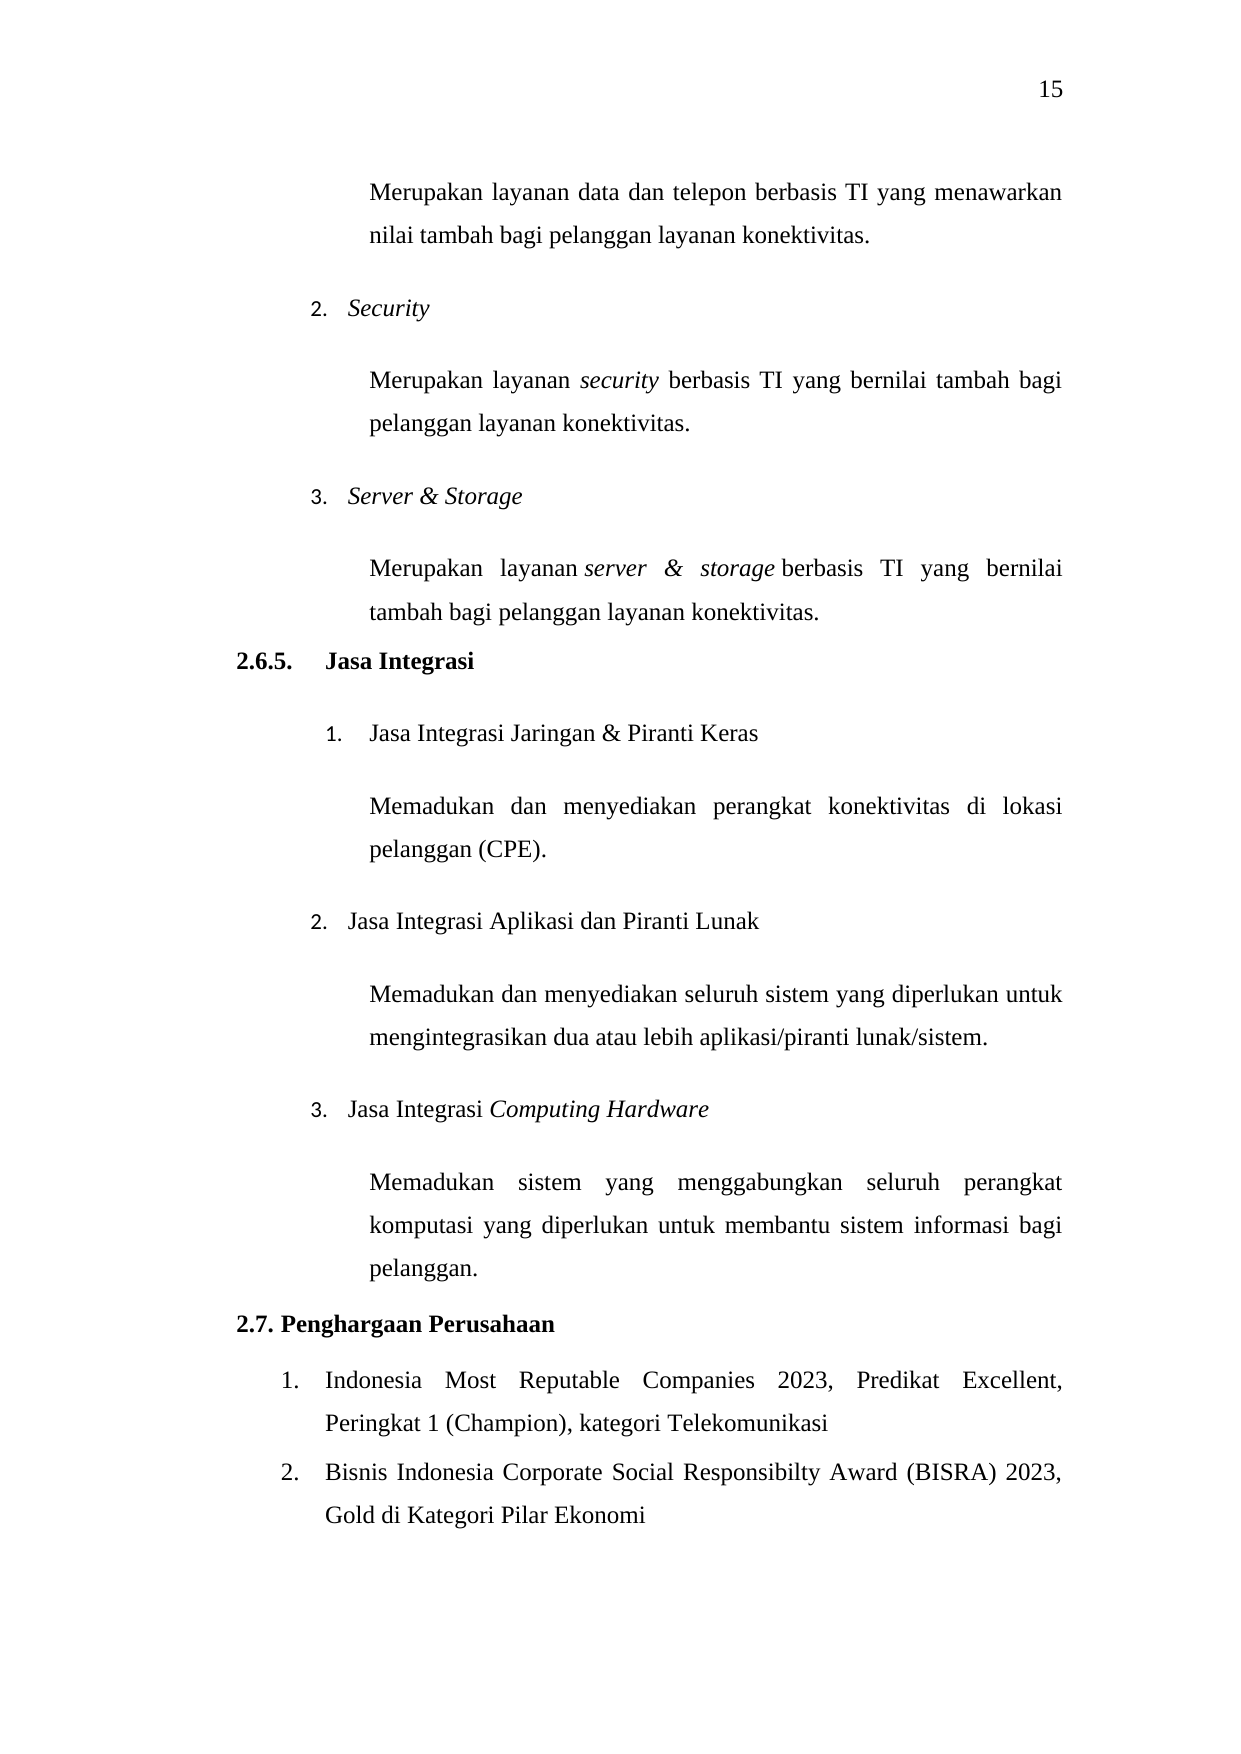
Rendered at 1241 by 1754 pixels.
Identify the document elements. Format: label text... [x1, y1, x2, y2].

text Merupakan layanan data dan telepon berbasis TI yang menawarkan nilai tambah bagi pelanggan layanan konektivitas. [369, 177, 1063, 249]
text Jasa Integrasi Computing Hardware [310, 1094, 1063, 1123]
text Memadukan dan menyediakan perangkat konektivitas di lokasi pelanggan (CPE). [369, 791, 1063, 863]
text Jasa Integrasi [236, 646, 1063, 675]
list Jasa Integrasi Jaringan & Piranti Keras [325, 718, 1063, 747]
text Merupakan layanan server & storage berbasis TI yang bernilai tambah bagi pelanggan layanan konektivitas. [369, 553, 1063, 625]
text Security [310, 293, 1063, 322]
text Memadukan dan menyediakan seluruh sistem yang diperlukan untuk mengintegrasikan dua atau lebih aplikasi/piranti lunak/sistem. [369, 979, 1063, 1051]
text Server & Storage [310, 481, 1063, 510]
text Memadukan sistem yang menggabungkan seluruh perangkat komputasi yang diperlukan untuk membantu sistem informasi bagi pelanggan. [369, 1167, 1063, 1282]
text Jasa Integrasi Aplikasi dan Piranti Lunak [310, 906, 1063, 935]
list Indonesia Most Reputable Companies 2023, Predikat Excellent, Peringkat 1 (Champion), kategori Telekomunikasi [281, 1365, 1063, 1437]
text Penghargaan Perusahaan [236, 1309, 1063, 1338]
text Merupakan layanan security berbasis TI yang bernilai tambah bagi pelanggan layanan konektivitas. [369, 365, 1063, 437]
text Bisnis Indonesia Corporate Social Responsibilty Award (BISRA) 2023, Gold di Kategori Pilar Ekonomi [281, 1457, 1063, 1529]
